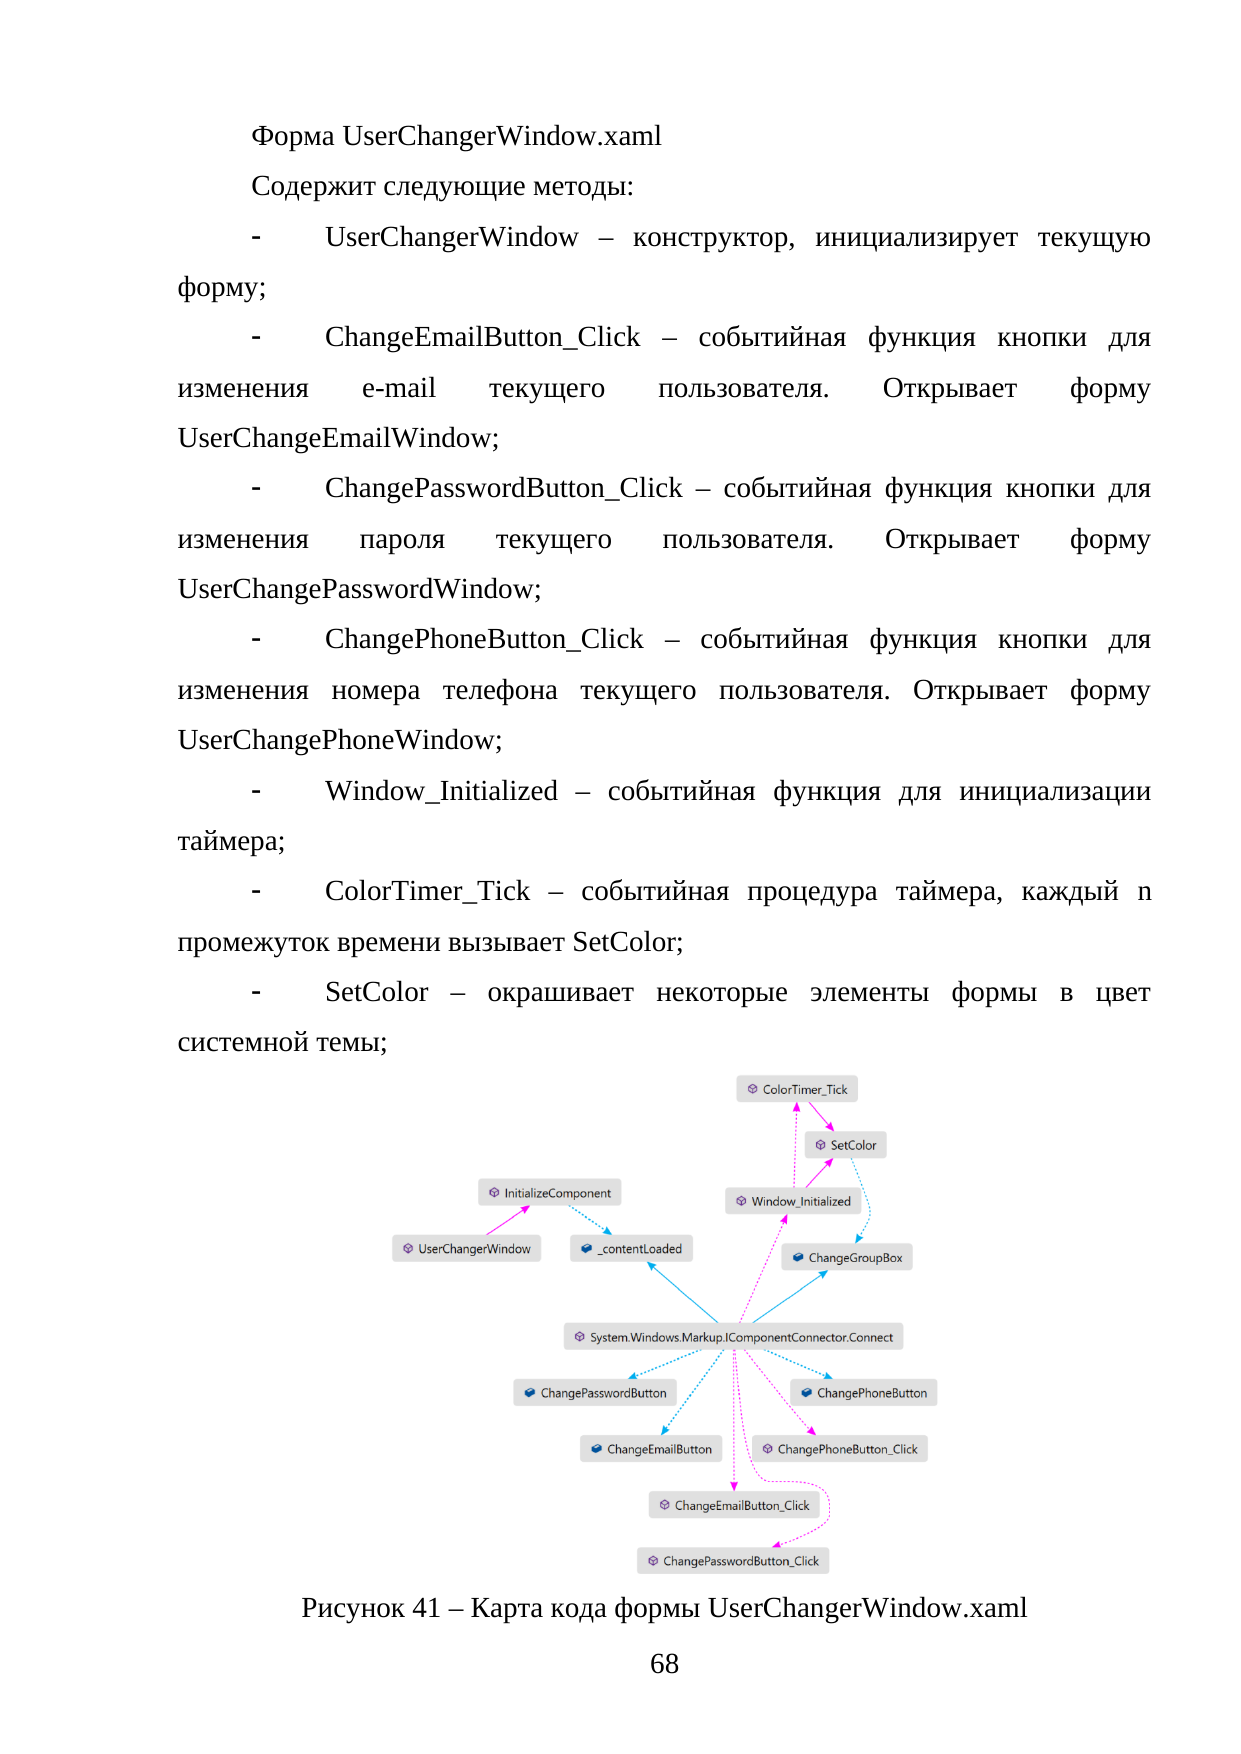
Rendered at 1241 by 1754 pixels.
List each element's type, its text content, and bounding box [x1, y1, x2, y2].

text Содержит следующие методы: [177, 168, 1152, 202]
list UserChangerWindow – конструктор, инициализирует текущую форму; [177, 219, 1152, 303]
text Рисунок 41 – Карта кода формы UserChangerWindow.xaml [177, 1590, 1152, 1624]
text Форма UserChangerWindow.xaml [177, 118, 1152, 152]
list SetColor – окрашивает некоторые элементы формы в цвет системной темы; [177, 974, 1152, 1058]
list ColorTimer_Tick – событийная процедура таймера, каждый n промежуток времени вызывает SetColor; [177, 873, 1152, 957]
list Window_Initialized – событийная функция для инициализации таймера; [177, 773, 1152, 857]
list ChangePasswordButton_Click – событийная функция кнопки для изменения пароля текущего пользователя. Открывает форму UserChangePasswordWindow; [177, 471, 1152, 605]
list ChangeEmailButton_Click – событийная функция кнопки для изменения e-mail текущего пользователя. Открывает форму UserChangeEmailWindow; [177, 319, 1152, 454]
list ChangePhoneButton_Click – событийная функция кнопки для изменения номера телефона текущего пользователя. Открывает форму UserChangePhoneWindow; [177, 622, 1152, 756]
picture [391, 1074, 938, 1574]
